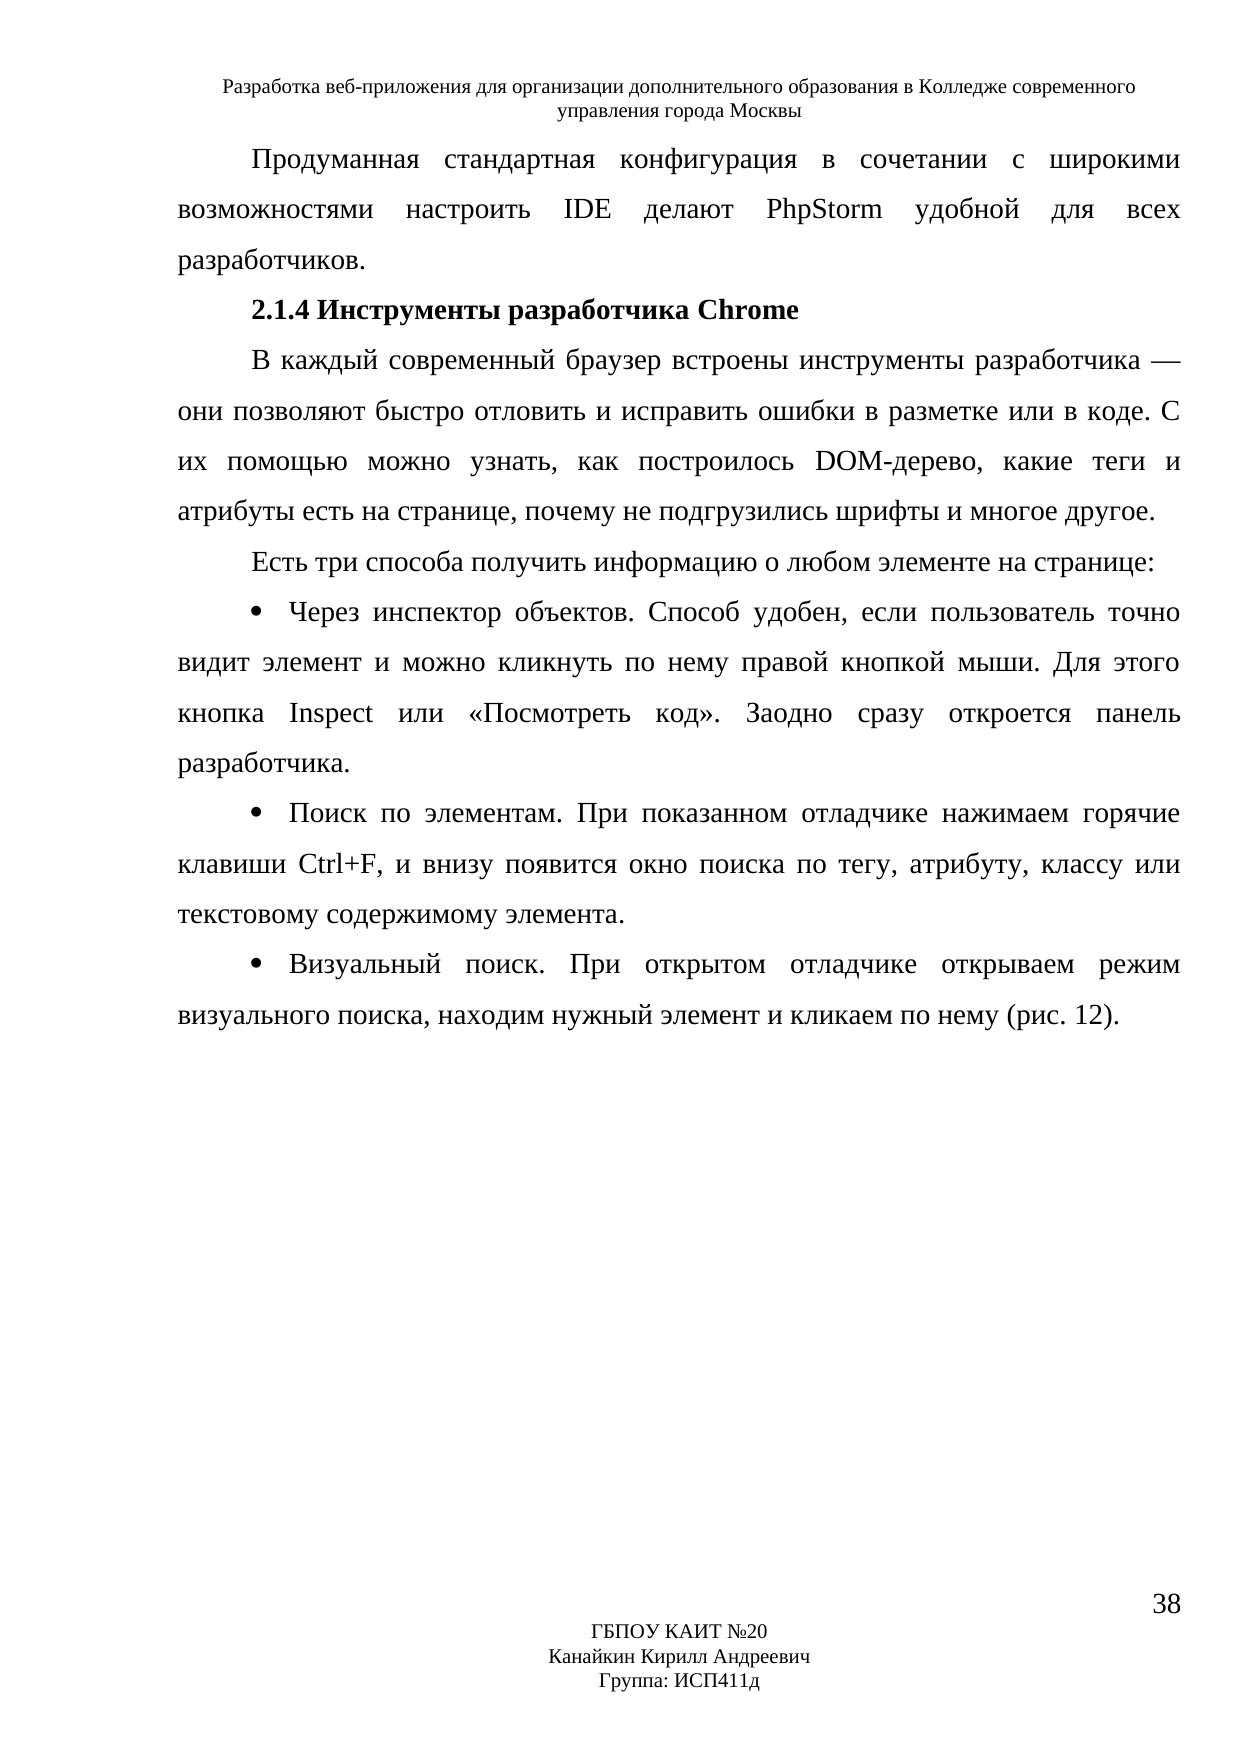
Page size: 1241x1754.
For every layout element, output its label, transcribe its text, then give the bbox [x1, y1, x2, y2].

text Продуманная стандартная конфигурация в сочетании с широкими возможностями настроить IDE делают PhpStorm удобной для всех разработчиков. [177, 141, 1181, 275]
list Визуальный поиск. При открытом отладчике открываем режим визуального поиска, находим нужный элемент и кликаем по нему (рис. 12). [177, 946, 1181, 1030]
text Есть три способа получить информацию о любом элементе на странице: [177, 544, 1181, 577]
list Через инспектор объектов. Способ удобен, если пользователь точно видит элемент и можно кликнуть по нему правой кнопкой мыши. Для этого кнопка Inspect или «Посмотреть код». Заодно сразу откроется панель разработчика. [177, 594, 1181, 778]
text В каждый современный браузер встроены инструменты разработчика — они позволяют быстро отловить и исправить ошибки в разметке или в коде. С их помощью можно узнать, как построилось DOM-дерево, какие теги и атрибуты есть на странице, почему не подгрузились шрифты и многое другое. [177, 342, 1181, 527]
list Поиск по элементам. При показанном отладчике нажимаем горячие клавиши Ctrl+F, и внизу появится окно поиска по тегу, атрибуту, классу или текстовому содержимому элемента. [177, 795, 1181, 929]
text 2.1.4 Инструменты разработчика Chrome [177, 292, 1181, 326]
